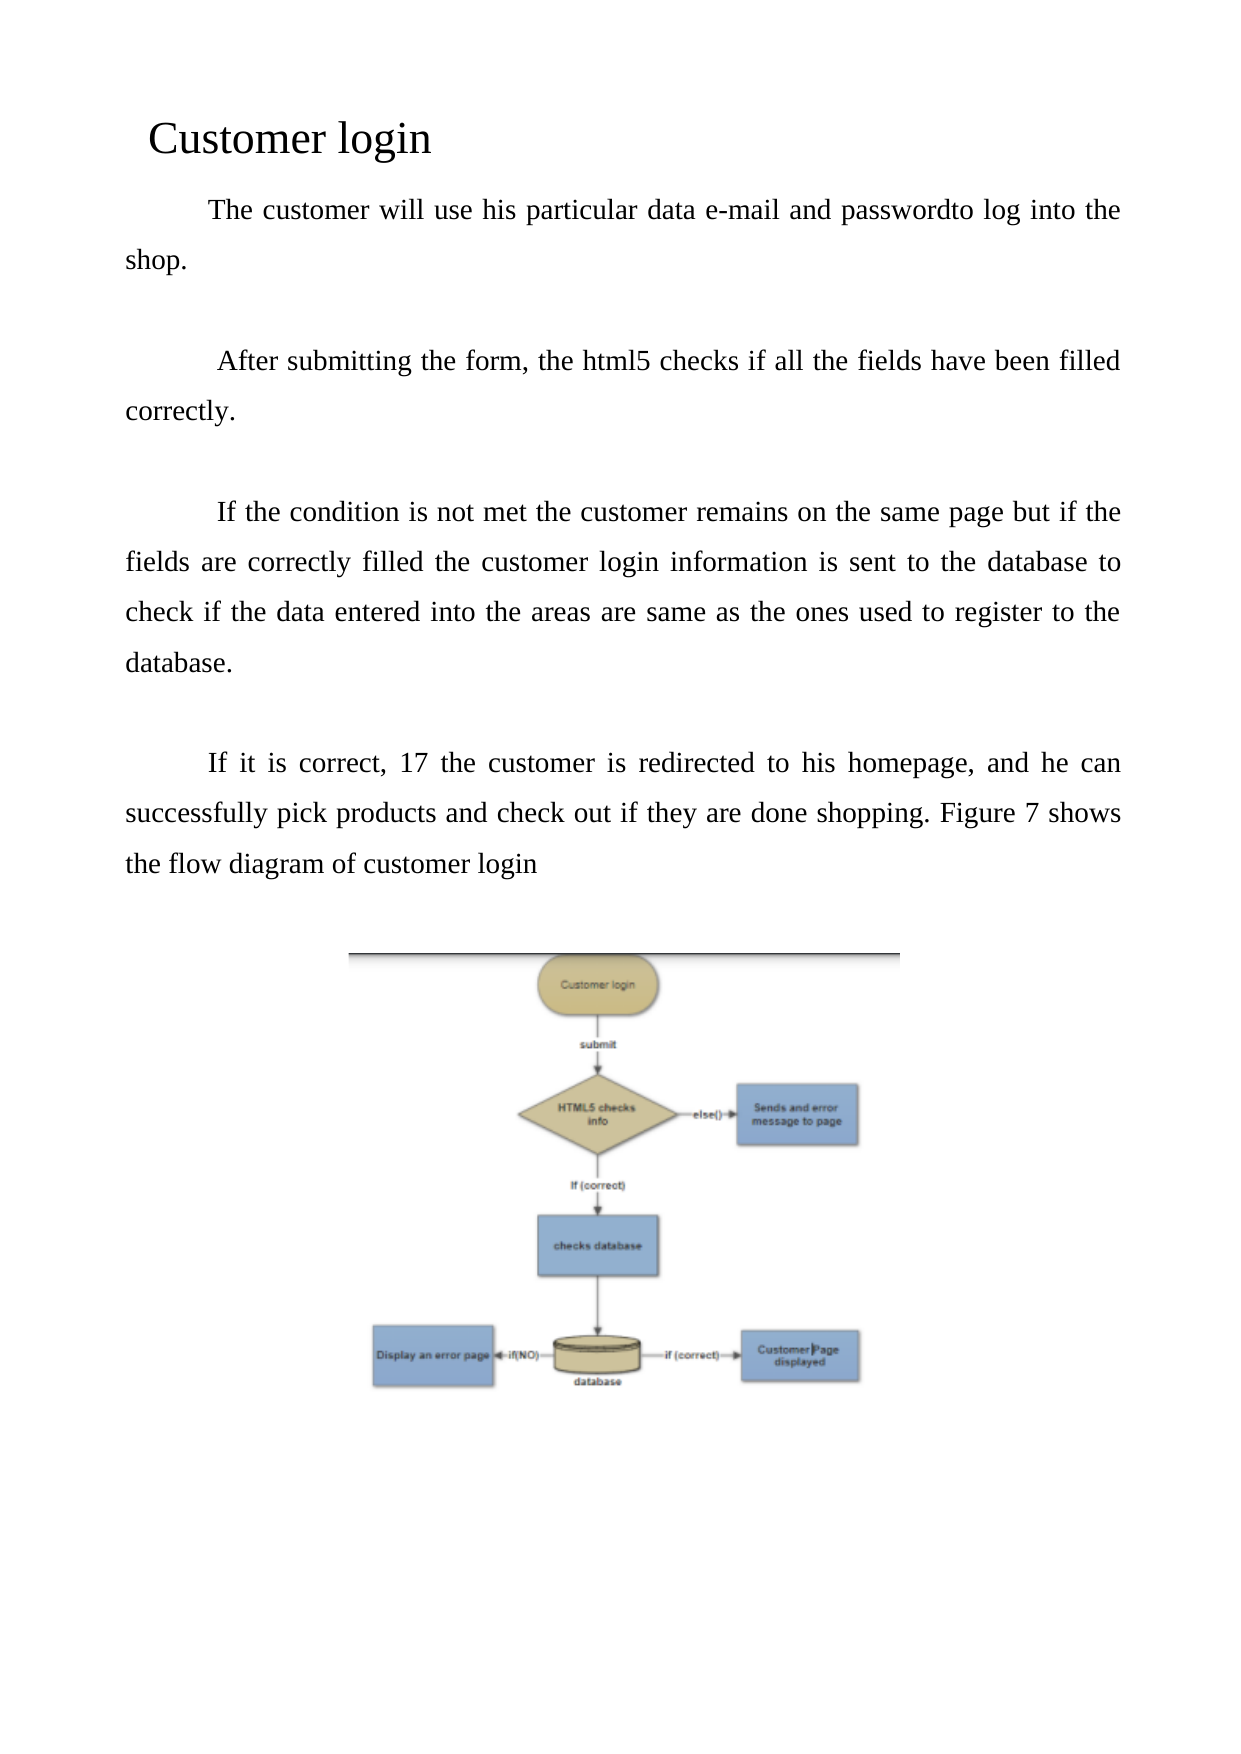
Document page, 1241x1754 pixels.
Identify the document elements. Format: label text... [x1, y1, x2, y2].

text If the condition is not met the customer remains on the same page but if the fields are correctly filled the customer login information is sent to the database to check if the data entered into the areas are same as the ones used to register to the database. [125, 494, 1122, 678]
text Customer login [73, 110, 1176, 163]
text If it is correct, 17 the customer is redirected to his homepage, and he can successfully pick products and check out if they are done shopping. Figure 7 shows the flow diagram of customer login [125, 745, 1122, 879]
text The customer will use his particular data e-mail and passwordto log into the shop. [125, 192, 1122, 276]
text After submitting the form, the html5 checks if all the fields have been filled correctly. [125, 343, 1122, 427]
picture [348, 953, 900, 1395]
